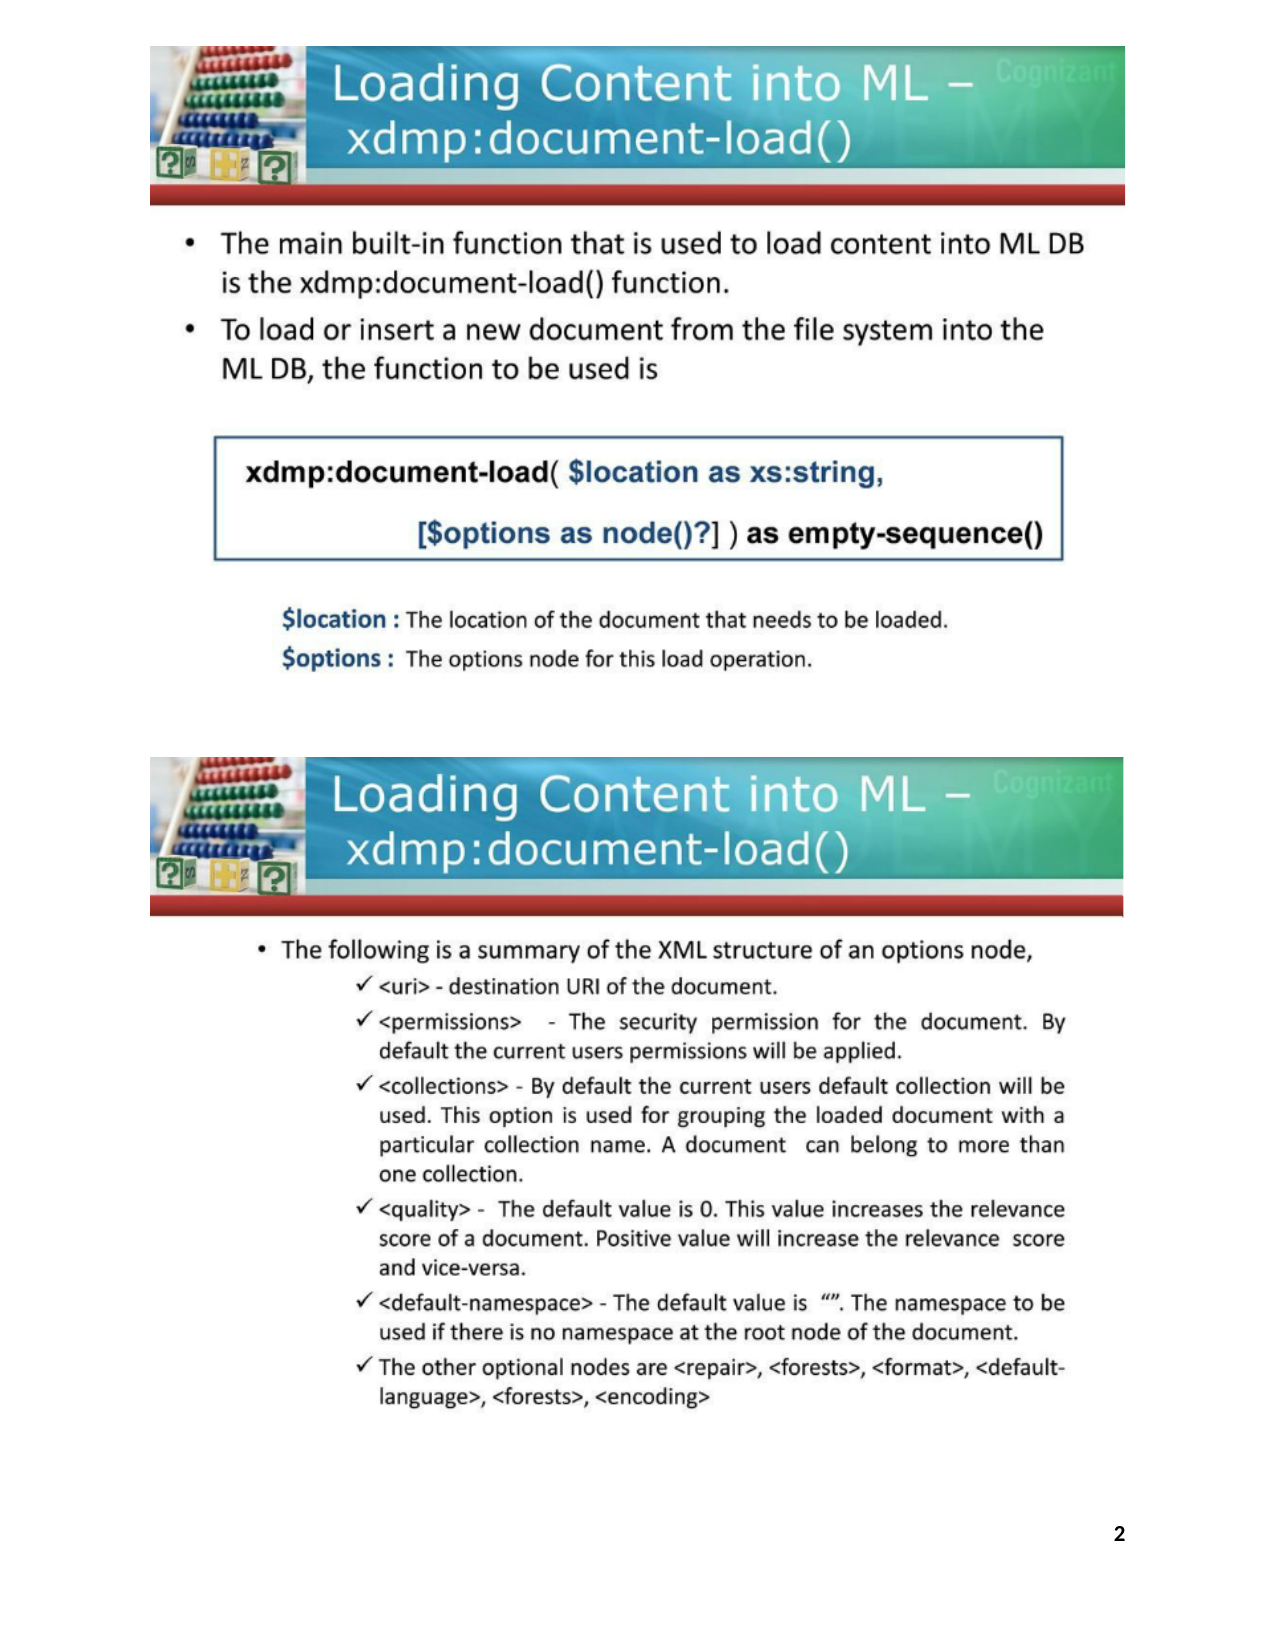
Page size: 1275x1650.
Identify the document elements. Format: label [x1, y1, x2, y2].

picture [150, 46, 1125, 680]
picture [150, 757, 1124, 1419]
